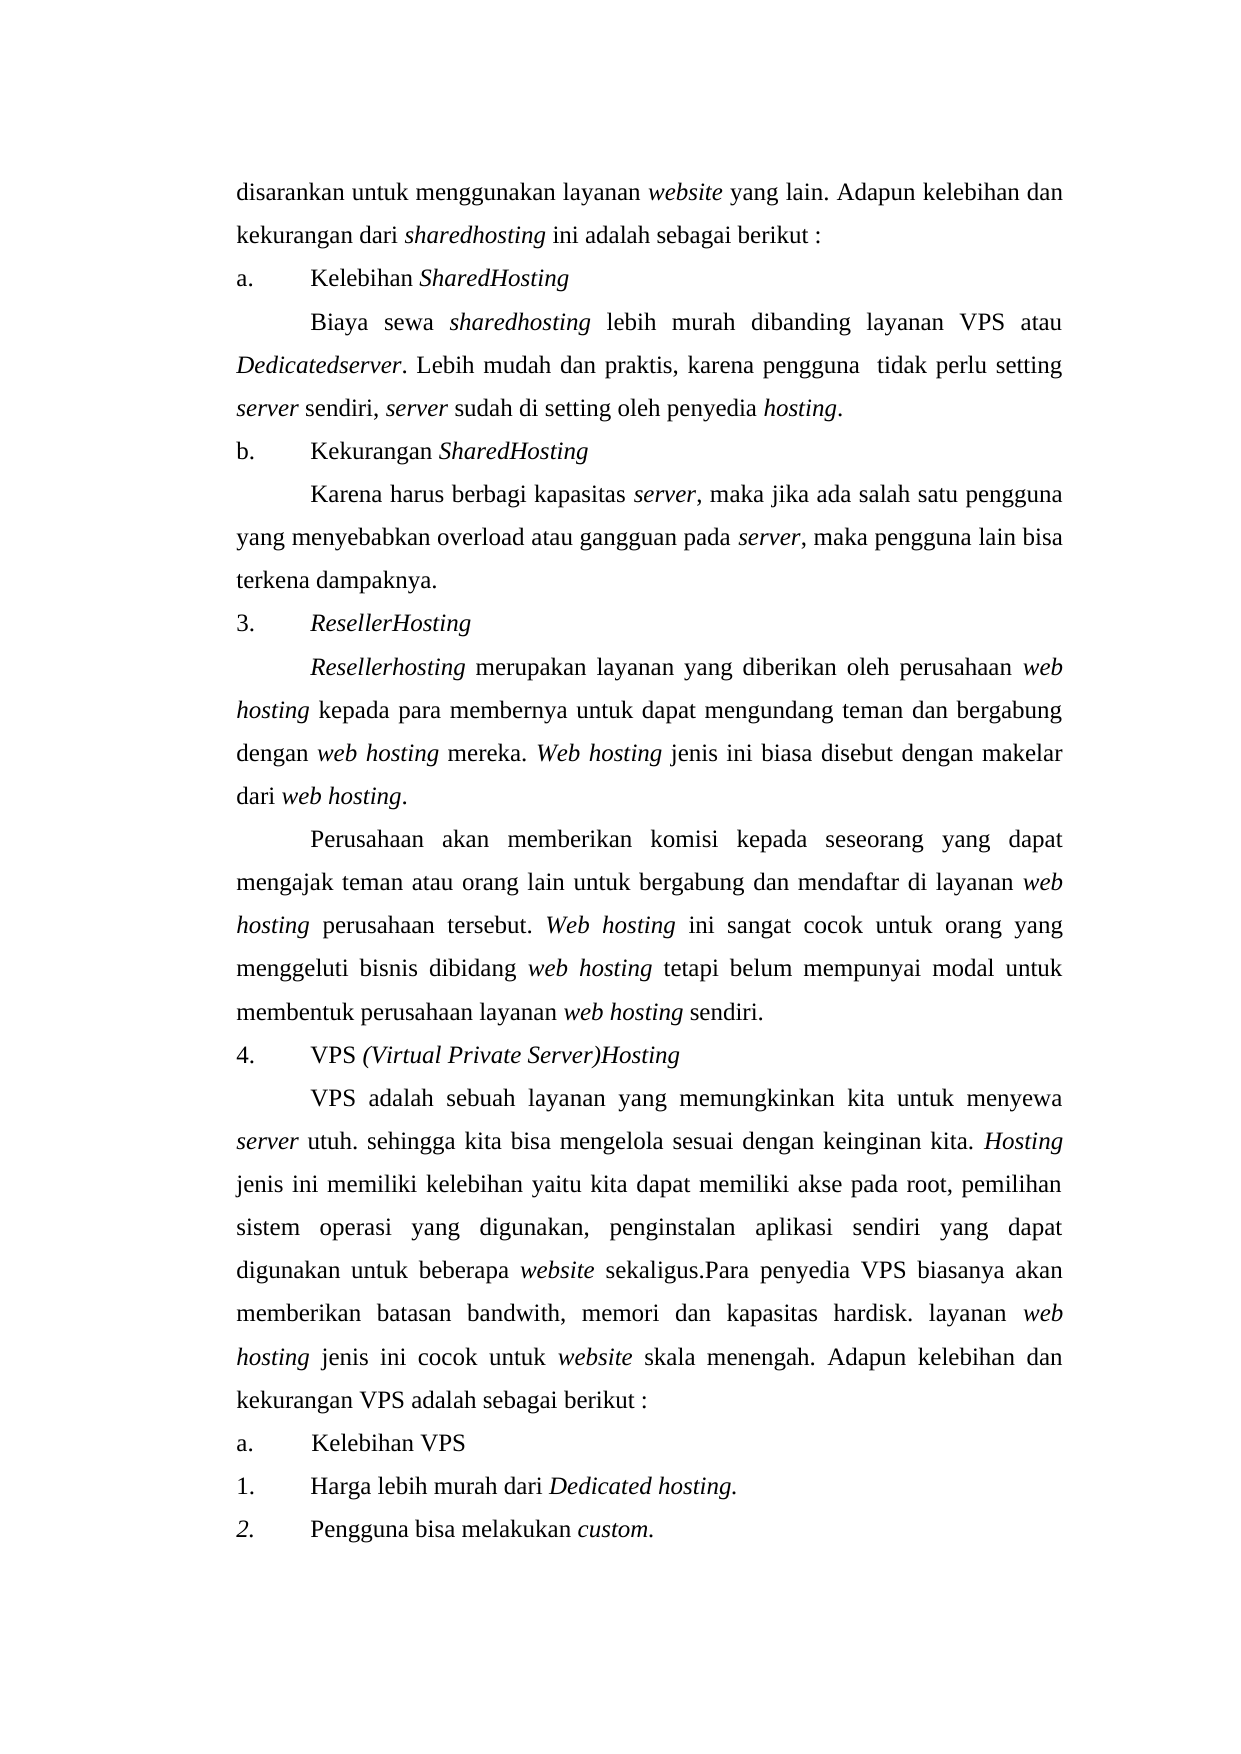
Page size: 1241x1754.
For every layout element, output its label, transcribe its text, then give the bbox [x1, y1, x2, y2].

list Harga lebih murah dari Dedicated hosting. [236, 1471, 1063, 1500]
list Resellerhosting merupakan layanan yang diberikan oleh perusahaan web hosting kepada para membernya untuk dapat mengundang teman dan bergabung dengan web hosting mereka. Web hosting jenis ini biasa disebut dengan makelar dari web hosting. [236, 652, 1063, 810]
list Kekurangan SharedHosting [236, 436, 1063, 465]
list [236, 177, 1063, 249]
list Pengguna bisa melakukan custom. [236, 1514, 1063, 1543]
list Kelebihan VPS [236, 1428, 1063, 1457]
list Perusahaan akan memberikan komisi kepada seseorang yang dapat mengajak teman atau orang lain untuk bergabung dan mendaftar di layanan web hosting perusahaan tersebut. Web hosting ini sangat cocok untuk orang yang menggeluti bisnis dibidang web hosting tetapi belum mempunyai modal untuk membentuk perusahaan layanan web hosting sendiri. [236, 824, 1063, 1025]
list VPS (Virtual Private Server)Hosting [236, 1040, 1063, 1068]
list Biaya sewa sharedhosting lebih murah dibanding layanan VPS atau Dedicatedserver. Lebih mudah dan praktis, karena pengguna tidak perlu setting server sendiri, server sudah di setting oleh penyedia hosting. [236, 307, 1063, 422]
list VPS adalah sebuah layanan yang memungkinkan kita untuk menyewa server utuh. sehingga kita bisa mengelola sesuai dengan keinginan kita. Hosting jenis ini memiliki kelebihan yaitu kita dapat memiliki akse pada root, pemilihan sistem operasi yang digunakan, penginstalan aplikasi sendiri yang dapat digunakan untuk beberapa website sekaligus.Para penyedia VPS biasanya akan memberikan batasan bandwith, memori dan kapasitas hardisk. layanan web hosting jenis ini cocok untuk website skala menengah. Adapun kelebihan dan kekurangan VPS adalah sebagai berikut : [236, 1083, 1063, 1413]
list ResellerHosting [236, 608, 1063, 637]
list Kelebihan SharedHosting [236, 263, 1063, 292]
list Karena harus berbagi kapasitas server, maka jika ada salah satu pengguna yang menyebabkan overload atau gangguan pada server, maka pengguna lain bisa terkena dampaknya. [236, 479, 1063, 594]
